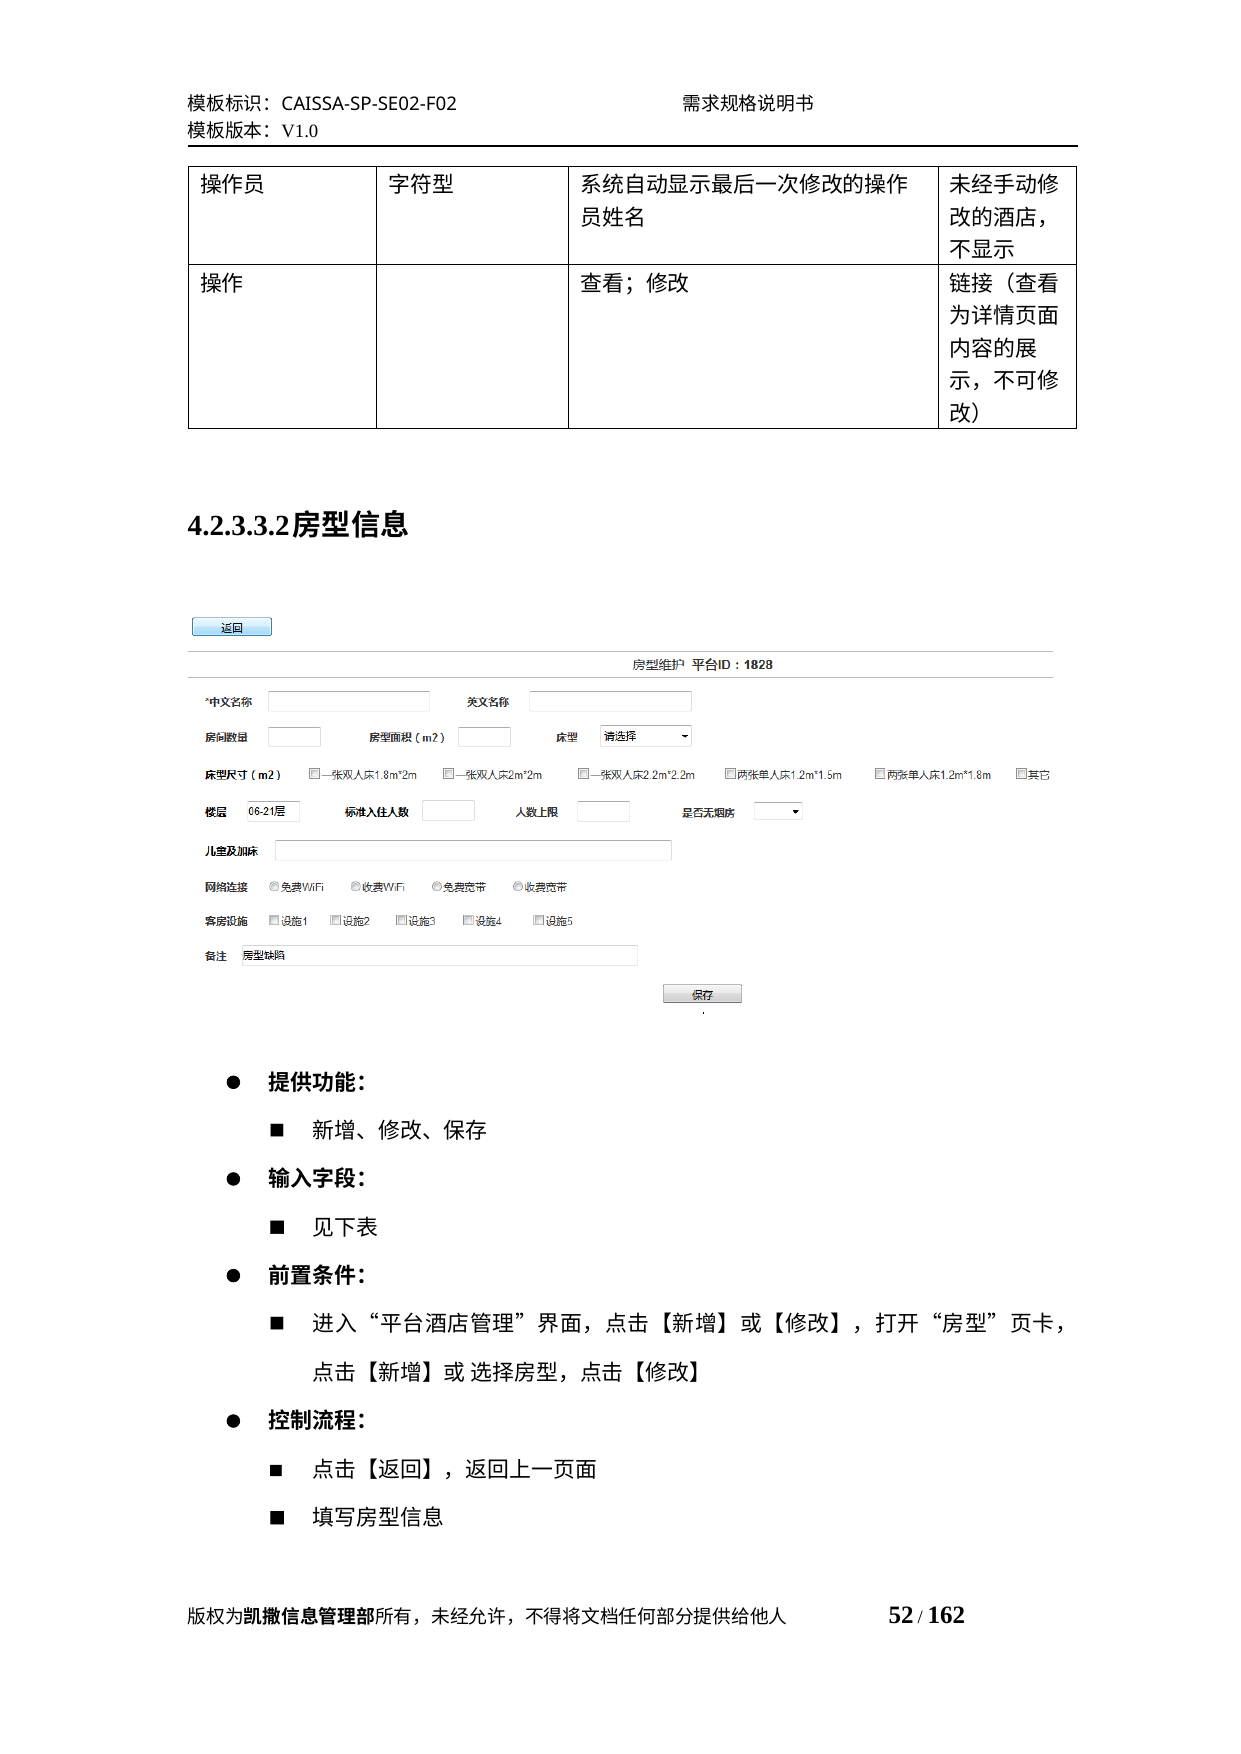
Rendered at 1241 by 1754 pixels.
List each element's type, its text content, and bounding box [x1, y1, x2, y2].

list 新增、修改、保存 [269, 1113, 1078, 1145]
list 输入字段： [225, 1161, 1078, 1193]
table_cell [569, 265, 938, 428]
list 点击【返回】，返回上一页面 [269, 1451, 1078, 1484]
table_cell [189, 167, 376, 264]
list 见下表 [269, 1209, 1078, 1242]
list 提供功能： [225, 1064, 1078, 1097]
list 填写房型信息 [269, 1500, 1078, 1532]
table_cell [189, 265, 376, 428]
list 前置条件： [225, 1258, 1078, 1290]
list 进入“平台酒店管理”界面，点击【新增】或【修改】，打开“房型”页卡，点击【新增】或 选择房型，点击【修改】 [269, 1306, 1078, 1387]
list 控制流程： [225, 1403, 1078, 1436]
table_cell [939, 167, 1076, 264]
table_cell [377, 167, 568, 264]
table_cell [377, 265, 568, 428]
picture [187, 609, 1054, 1014]
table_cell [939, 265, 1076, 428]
subtitle 房型信息 [187, 490, 1078, 555]
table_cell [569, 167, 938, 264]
